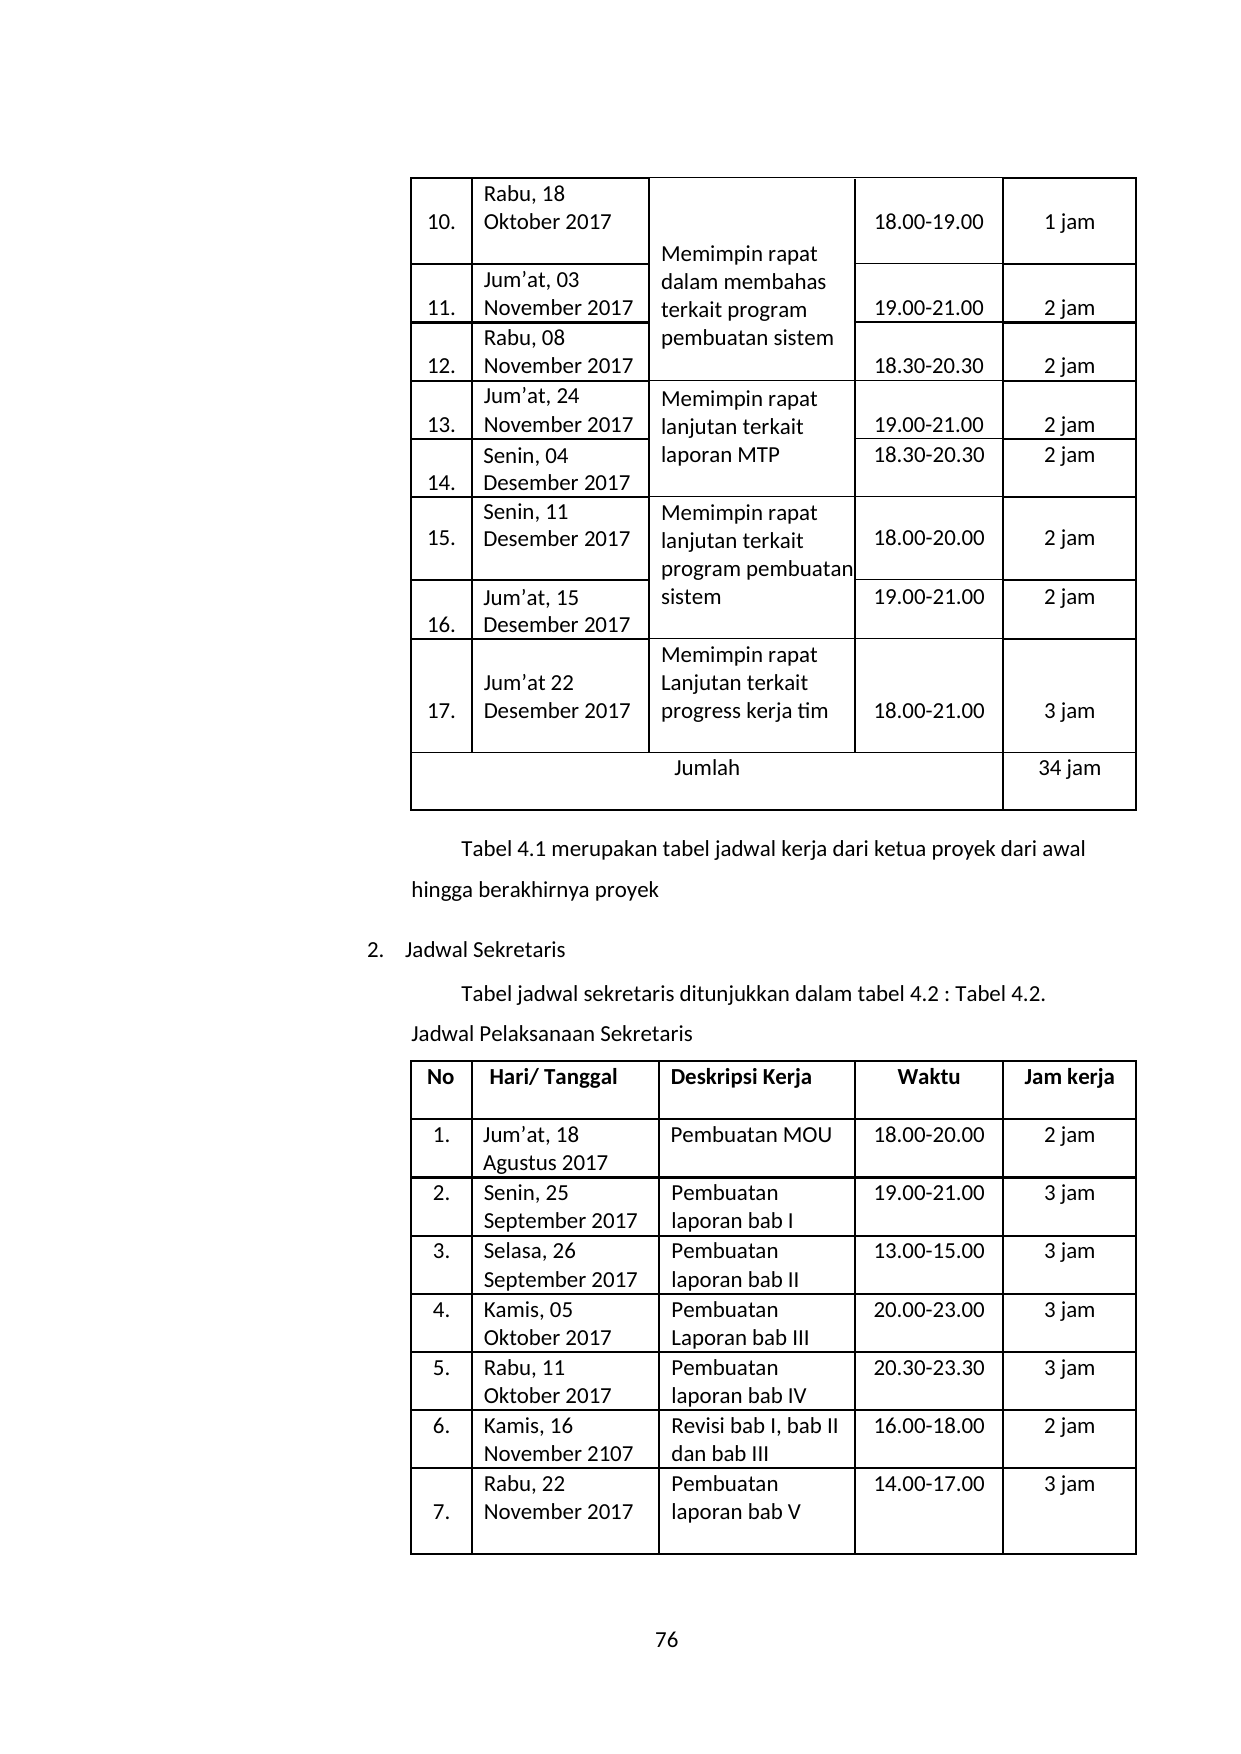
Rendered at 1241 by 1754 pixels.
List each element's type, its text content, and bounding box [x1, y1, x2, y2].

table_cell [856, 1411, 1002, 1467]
table_cell 15. [412, 498, 471, 579]
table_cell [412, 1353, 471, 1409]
table_cell 1 jam [1004, 179, 1135, 263]
table_cell Jum’at, 03 November 2017 [473, 265, 648, 321]
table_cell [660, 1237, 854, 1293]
table_cell 18.00-20.00 [856, 1120, 1002, 1176]
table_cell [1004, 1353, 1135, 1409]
table_cell 2. [412, 1179, 471, 1234]
table_cell 19.00-21.00 [856, 1179, 1002, 1234]
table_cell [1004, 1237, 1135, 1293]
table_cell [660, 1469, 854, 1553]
table_cell 3 jam [1004, 1179, 1135, 1234]
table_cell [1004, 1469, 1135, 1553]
table_cell Jum’at, 24 November 2017 [473, 382, 648, 438]
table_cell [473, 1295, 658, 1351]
table_cell Pembuatan laporan bab I [660, 1179, 854, 1234]
table_cell 2 jam [1004, 498, 1135, 579]
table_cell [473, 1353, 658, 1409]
table_cell 1. [412, 1120, 471, 1176]
table_cell 2 jam [1004, 440, 1135, 496]
table_header Waktu [856, 1062, 1002, 1090]
table_cell Senin, 11 Desember 2017 [473, 498, 648, 579]
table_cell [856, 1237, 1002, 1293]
table_cell [1004, 1090, 1135, 1118]
table_header Hari/ Tanggal [473, 1062, 658, 1090]
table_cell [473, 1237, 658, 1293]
list Jadwal Sekretaris [367, 935, 1097, 963]
table_cell 12. [412, 324, 471, 379]
table_cell Memimpin rapat dalam membahas terkait program pembuatan sistem [650, 178, 855, 379]
table_cell 2 jam [1004, 324, 1135, 379]
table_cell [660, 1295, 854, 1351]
table_cell [412, 1090, 471, 1118]
table_cell Memimpin rapat Lanjutan terkait progress kerja tim [650, 639, 854, 752]
table_cell 3 jam [1004, 640, 1135, 752]
table_cell Memimpin rapat lanjutan terkait program pembuatan sistem [650, 497, 854, 638]
table_cell 10. [412, 179, 471, 263]
table_cell [473, 1090, 658, 1118]
table_cell Rabu, 08 November 2017 [473, 324, 648, 379]
table_cell Senin, 04 Desember 2017 [473, 440, 648, 496]
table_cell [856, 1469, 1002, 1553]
table_cell 2 jam [1004, 265, 1135, 321]
table_cell 11. [412, 265, 471, 321]
table_header Jam kerja [1004, 1062, 1135, 1090]
table_cell 13. [412, 382, 471, 438]
table_cell Rabu, 18 Oktober 2017 [473, 179, 648, 263]
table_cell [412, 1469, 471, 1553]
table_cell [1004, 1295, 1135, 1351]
table_cell 34 jam [1004, 753, 1135, 809]
table_cell 16. [412, 581, 471, 638]
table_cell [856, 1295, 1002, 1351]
table_cell 17. [412, 640, 471, 752]
table_cell 19.00-21.00 [856, 381, 1002, 438]
table_header No [412, 1062, 471, 1090]
table_cell 2 jam [1004, 382, 1135, 438]
table_cell 18.00-21.00 [856, 639, 1002, 752]
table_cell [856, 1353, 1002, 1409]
table_cell 19.00-21.00 [856, 264, 1002, 321]
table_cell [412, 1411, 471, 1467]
table_cell Pembuatan MOU [660, 1120, 854, 1176]
table_cell [856, 1090, 1002, 1118]
table_cell Jumlah [412, 753, 1002, 809]
table_cell Jum’at, 18 Agustus 2017 [473, 1120, 658, 1176]
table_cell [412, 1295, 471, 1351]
text Tabel jadwal sekretaris ditunjukkan dalam tabel 4.2 : Tabel 4.2. Jadwal Pelaksanaan Sekretaris [411, 979, 1088, 1048]
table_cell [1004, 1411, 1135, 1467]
table_cell 18.00-19.00 [855, 178, 1002, 263]
table_cell 18.00-20.00 [856, 497, 1002, 579]
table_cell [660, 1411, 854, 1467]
table_cell Jum’at 22 Desember 2017 [473, 640, 648, 752]
table_cell 14. [412, 440, 471, 496]
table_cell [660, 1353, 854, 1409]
table_cell 2 jam [1004, 1120, 1135, 1176]
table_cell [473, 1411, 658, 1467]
text Tabel 4.1 merupakan tabel jadwal kerja dari ketua proyek dari awal hingga berakhirnya proyek [411, 834, 1117, 903]
table_cell 19.00-21.00 [856, 580, 1002, 638]
table_cell 18.30-20.30 [856, 323, 1002, 379]
table_cell 2 jam [1004, 581, 1135, 638]
table_cell Senin, 25 September 2017 [473, 1179, 658, 1234]
table_cell Jum’at, 15 Desember 2017 [473, 581, 648, 638]
table_cell 18.30-20.30 [856, 439, 1002, 496]
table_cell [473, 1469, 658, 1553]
table_cell [660, 1090, 854, 1118]
table_header Deskripsi Kerja [660, 1062, 854, 1090]
table_cell 3. [412, 1237, 471, 1293]
table_cell Memimpin rapat lanjutan terkait laporan MTP [650, 381, 854, 496]
